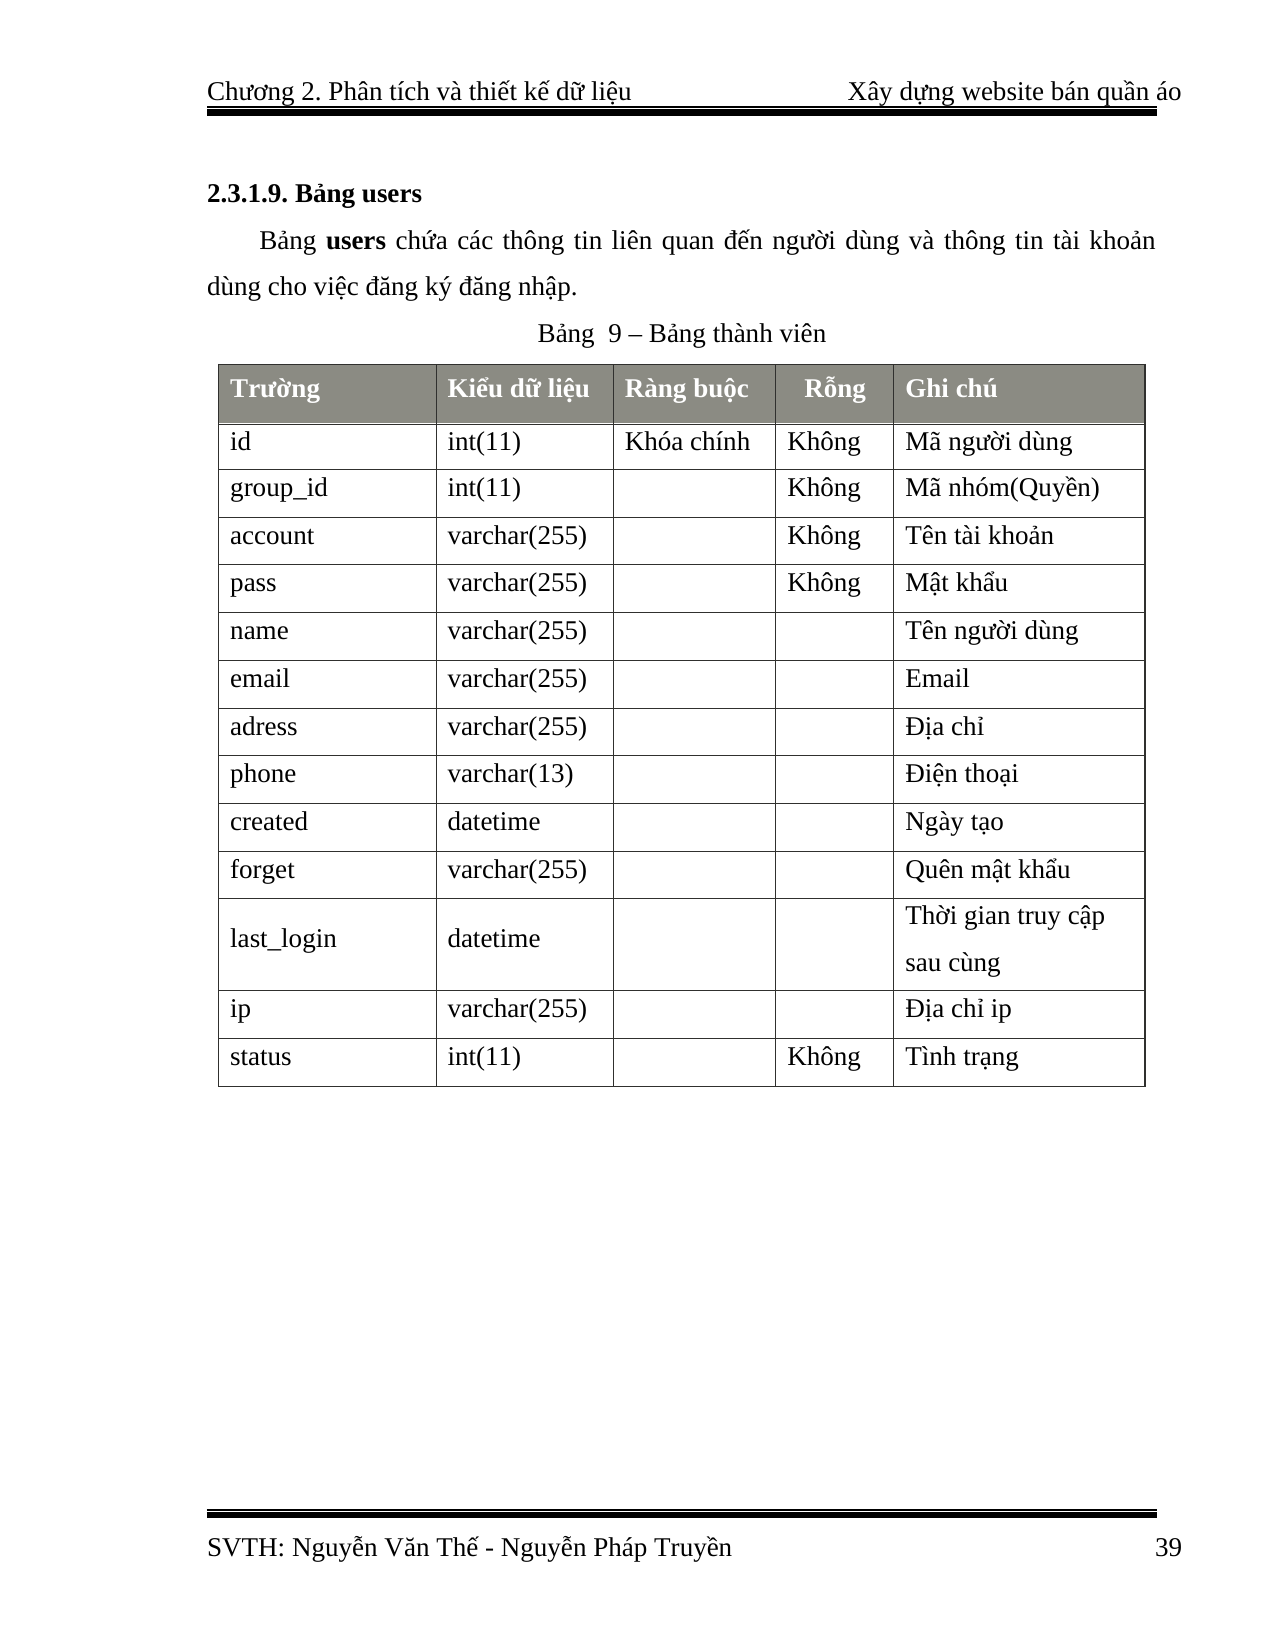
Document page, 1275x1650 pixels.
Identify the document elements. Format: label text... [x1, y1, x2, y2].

table_header Kiểu dữ liệu [437, 365, 613, 423]
table_cell [776, 899, 893, 990]
table_cell Quên mật khẩu [894, 852, 1144, 898]
table_cell group_id [219, 470, 436, 517]
table_header Rỗng [776, 365, 893, 423]
table_cell varchar(255) [437, 565, 613, 612]
table_cell last_login [219, 899, 436, 990]
table_cell [776, 991, 893, 1038]
table_header Ghi chú [894, 365, 1144, 423]
table_cell Thời gian truy cập sau cùng [894, 899, 1144, 990]
text Bảng users chứa các thông tin liên quan đến người dùng và thông tin tài khoản dùng cho việc đăng ký đăng nhập. [207, 224, 1157, 302]
table_cell [614, 661, 775, 707]
table_cell Không [776, 1039, 893, 1086]
table_cell Tên người dùng [894, 613, 1144, 660]
table_cell Mã nhóm(Quyền) [894, 470, 1144, 517]
table_cell Mật khẩu [894, 565, 1144, 612]
text Bảng 9 – Bảng thành viên [207, 317, 1157, 348]
table_cell pass [219, 565, 436, 612]
table_cell Mã người dùng [894, 425, 1144, 469]
table_cell varchar(255) [437, 852, 613, 898]
table_cell [614, 991, 775, 1038]
table_cell Ngày tạo [894, 804, 1144, 851]
table_cell [776, 709, 893, 755]
table_cell name [219, 613, 436, 660]
table_cell [614, 804, 775, 851]
table_cell account [219, 518, 436, 564]
table_cell [614, 470, 775, 517]
table_cell varchar(13) [437, 756, 613, 803]
table_cell datetime [437, 899, 613, 990]
table_cell [776, 661, 893, 707]
table_cell Không [776, 425, 893, 469]
table_cell [776, 756, 893, 803]
table_cell Không [776, 518, 893, 564]
table_cell [614, 565, 775, 612]
table_cell Không [776, 470, 893, 517]
table_cell [614, 1039, 775, 1086]
table_cell varchar(255) [437, 613, 613, 660]
table_cell [614, 852, 775, 898]
table_cell Khóa chính [614, 425, 775, 469]
table_cell [776, 852, 893, 898]
list Bảng users [207, 177, 1157, 208]
table_cell phone [219, 756, 436, 803]
table_cell varchar(255) [437, 518, 613, 564]
table_cell email [219, 661, 436, 707]
table_cell created [219, 804, 436, 851]
table_header Ràng buộc [614, 365, 775, 423]
table_cell Tên tài khoản [894, 518, 1144, 564]
table_cell [614, 613, 775, 660]
table_cell adress [219, 709, 436, 755]
table_cell int(11) [437, 470, 613, 517]
table_cell int(11) [437, 1039, 613, 1086]
table_cell [614, 756, 775, 803]
table_cell Không [776, 565, 893, 612]
table_cell varchar(255) [437, 709, 613, 755]
table_cell ip [219, 991, 436, 1038]
table_cell Email [894, 661, 1144, 707]
table_cell status [219, 1039, 436, 1086]
table_cell Địa chỉ [894, 709, 1144, 755]
table_cell [614, 709, 775, 755]
table_cell Tình trạng [894, 1039, 1144, 1086]
table_cell [614, 518, 775, 564]
table_cell varchar(255) [437, 991, 613, 1038]
table_cell [614, 899, 775, 990]
table_cell varchar(255) [437, 661, 613, 707]
table_cell int(11) [437, 425, 613, 469]
table_cell Điện thoại [894, 756, 1144, 803]
table_header Trường [219, 365, 436, 423]
table_cell [776, 613, 893, 660]
table_cell datetime [437, 804, 613, 851]
table_cell forget [219, 852, 436, 898]
table_cell [776, 804, 893, 851]
table_cell Địa chỉ ip [894, 991, 1144, 1038]
table_cell id [219, 425, 436, 469]
